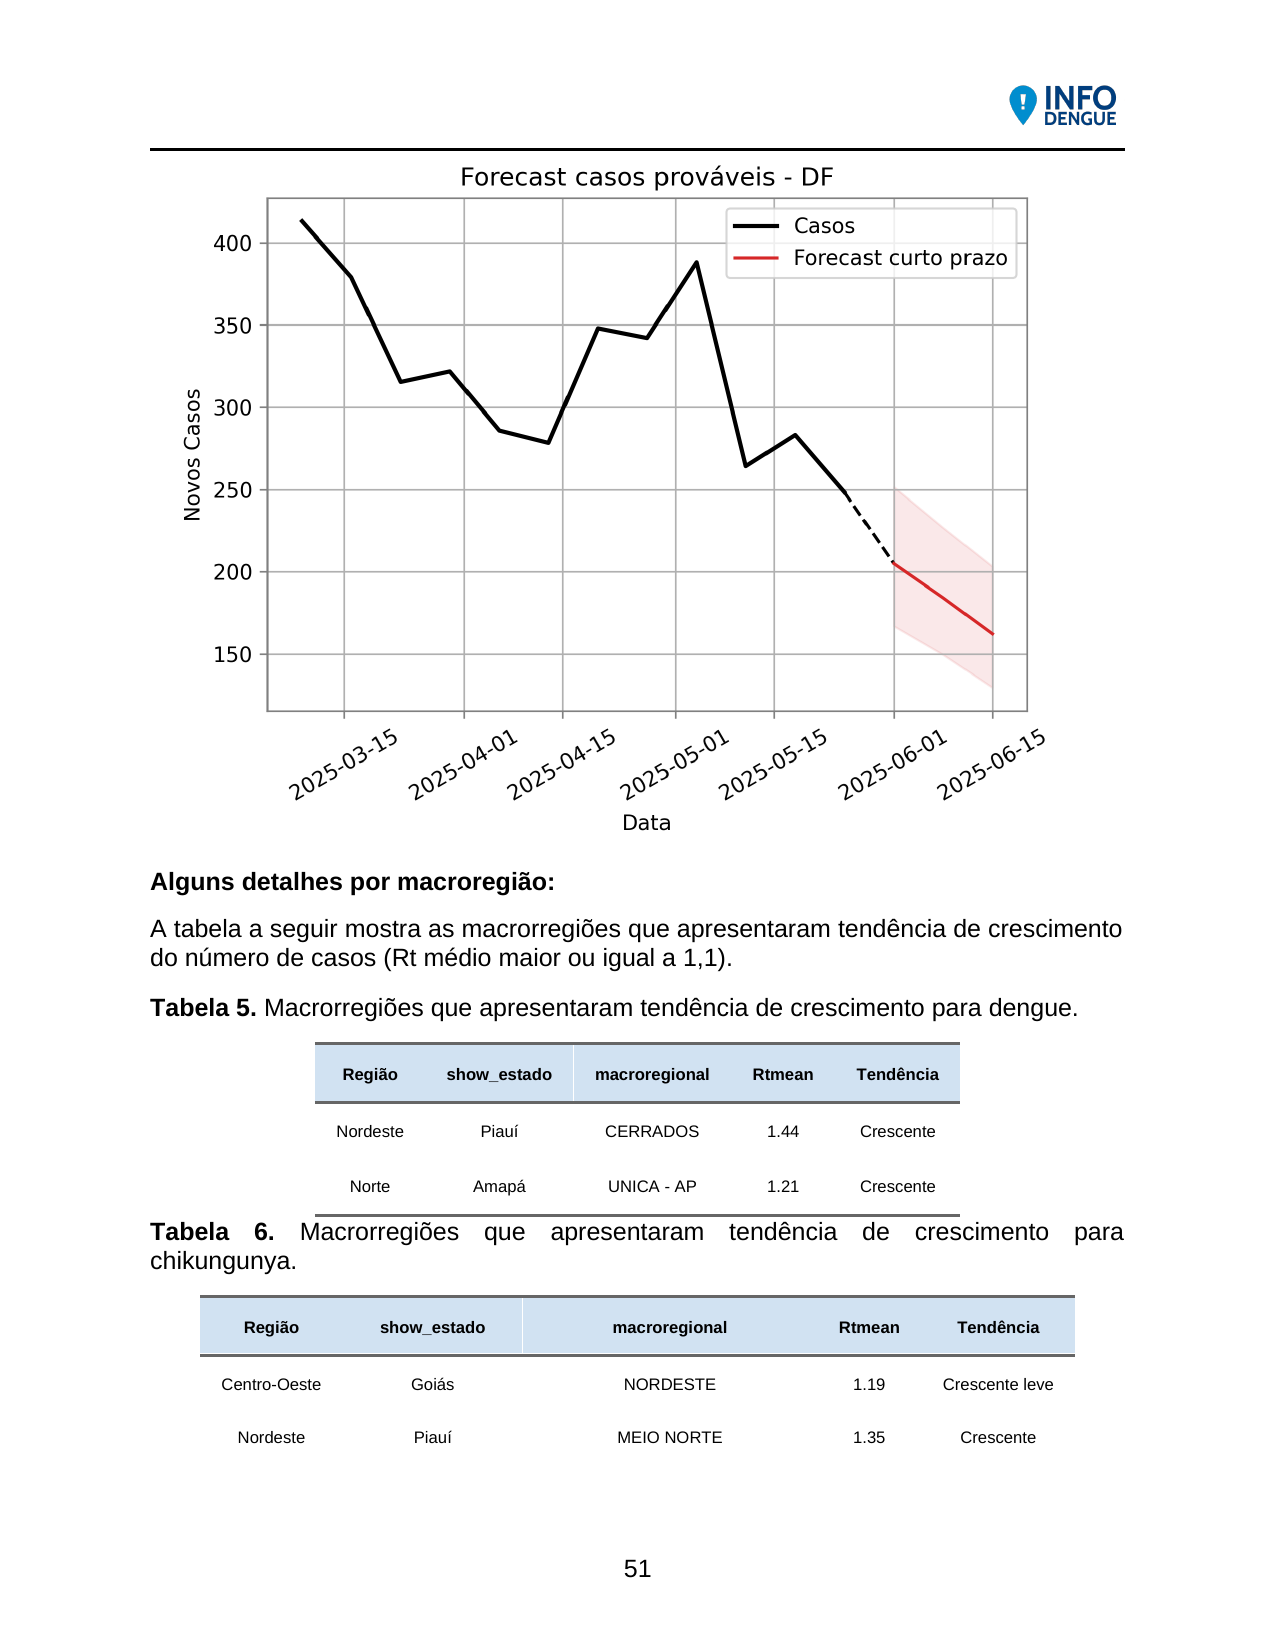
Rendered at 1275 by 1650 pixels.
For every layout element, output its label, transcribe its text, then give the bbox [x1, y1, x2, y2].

picture [168, 151, 1065, 849]
table_cell Goiás [343, 1357, 522, 1408]
table_cell Piauí [343, 1409, 522, 1464]
table_cell 1.21 [731, 1156, 835, 1214]
table_header macroregional [523, 1298, 817, 1353]
table_header Tendência [921, 1298, 1075, 1353]
table_header Tendência [835, 1045, 960, 1101]
picture [1000, 75, 1125, 136]
table_cell Crescente [835, 1104, 960, 1156]
table_cell 1.19 [817, 1357, 921, 1408]
table_cell UNICA - AP [574, 1156, 731, 1214]
table_header show_estado [343, 1298, 522, 1353]
table_cell Norte [315, 1156, 425, 1214]
text Alguns detalhes por macroregião: [150, 867, 1125, 896]
table_cell Crescente [835, 1156, 960, 1214]
text Tabela 6. Macrorregiões que apresentaram tendência de crescimento para chikungunya. [150, 1217, 1125, 1274]
table_cell 1.44 [731, 1104, 835, 1156]
table_cell Amapá [425, 1156, 573, 1214]
table_cell 1.35 [817, 1409, 921, 1464]
table_cell MEIO NORTE [523, 1409, 817, 1464]
table_cell Crescente [921, 1409, 1075, 1464]
table_cell Nordeste [315, 1104, 425, 1156]
table_cell Crescente leve [921, 1357, 1075, 1408]
table_header Região [315, 1045, 425, 1101]
table_cell CERRADOS [574, 1104, 731, 1156]
table_cell NORDESTE [523, 1357, 817, 1408]
table_header Rtmean [817, 1298, 921, 1353]
table_header macroregional [574, 1045, 731, 1101]
table_cell Piauí [425, 1104, 573, 1156]
text Tabela 5. Macrorregiões que apresentaram tendência de crescimento para dengue. [150, 993, 1125, 1021]
table_header show_estado [425, 1045, 573, 1101]
table_header Rtmean [731, 1045, 835, 1101]
table_cell Nordeste [200, 1409, 343, 1464]
table_cell Centro-Oeste [200, 1357, 343, 1408]
text A tabela a seguir mostra as macrorregiões que apresentaram tendência de crescimento do número de casos (Rt médio maior ou igual a 1,1). [150, 914, 1125, 972]
table_header Região [200, 1298, 343, 1353]
